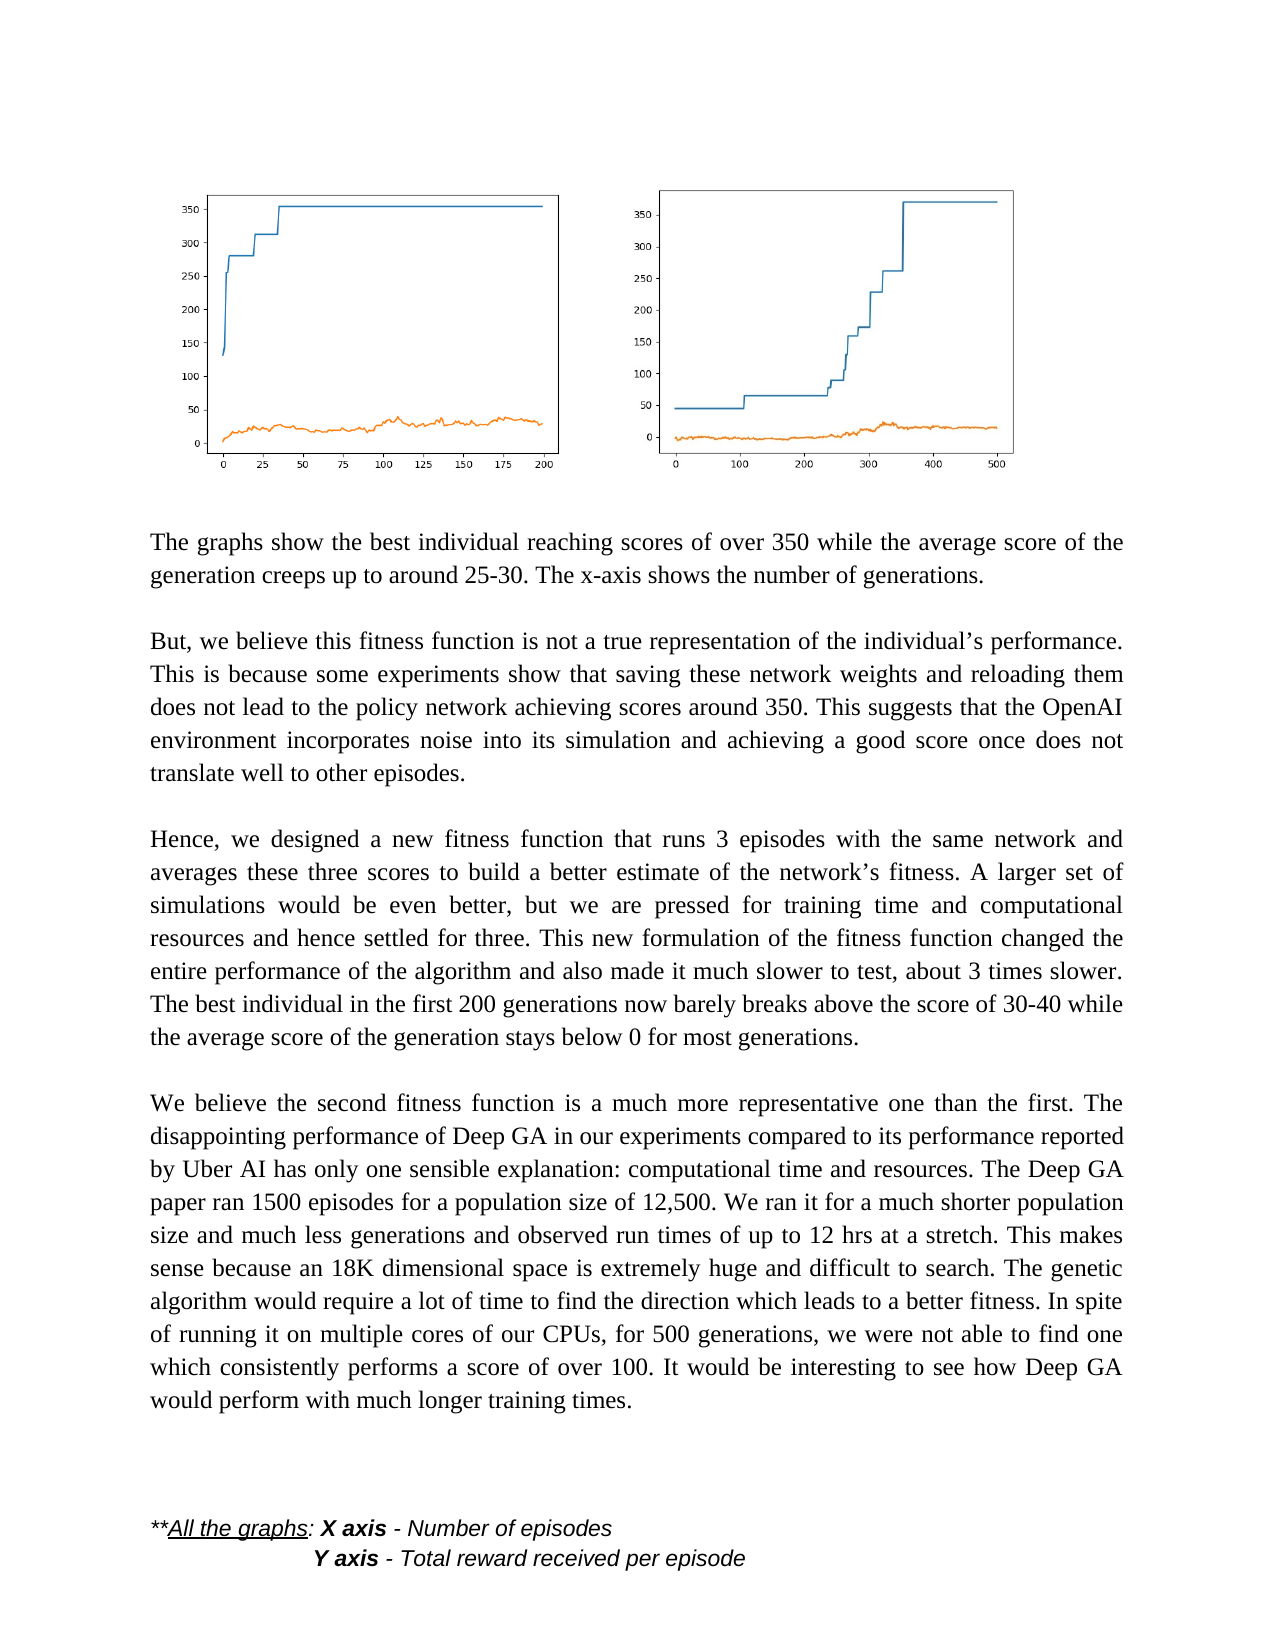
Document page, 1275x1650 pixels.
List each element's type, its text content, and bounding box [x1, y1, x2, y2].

picture [150, 150, 1058, 490]
text But, we believe this fitness function is not a true representation of the individual’s performance. This is because some experiments show that saving these network weights and reloading them does not lead to the policy network achieving scores around 350. This suggests that the OpenAI environment incorporates noise into its simulation and achieving a good score once does not translate well to other episodes. [150, 626, 1125, 787]
text The graphs show the best individual reaching scores of over 350 while the average score of the generation creeps up to around 25-30. The x-axis shows the number of generations. [150, 527, 1125, 588]
text We believe the second fitness function is a much more representative one than the first. The disappointing performance of Deep GA in our experiments compared to its performance reported by Uber AI has only one sensible explanation: computational time and resources. The Deep GA paper ran 1500 episodes for a population size of 12,500. We ran it for a much shorter population size and much less generations and observed run times of up to 12 hrs at a stretch. This makes sense because an 18K dimensional space is extremely huge and difficult to search. The genetic algorithm would require a lot of time to find the direction which leads to a better fitness. In spite of running it on multiple cores of our CPUs, for 500 generations, we were not able to find one which consistently performs a score of over 100. It would be interesting to see how Deep GA would perform with much longer training times. [150, 1088, 1125, 1414]
text Hence, we designed a new fitness function that runs 3 episodes with the same network and averages these three scores to build a better estimate of the network’s fitness. A larger set of simulations would be even better, but we are pressed for training time and computational resources and hence settled for three. This new formulation of the fitness function changed the entire performance of the algorithm and also made it much slower to test, about 3 times slower. The best individual in the first 200 generations now barely breaks above the score of 30-40 while the average score of the generation stays below 0 for most generations. [150, 824, 1125, 1051]
